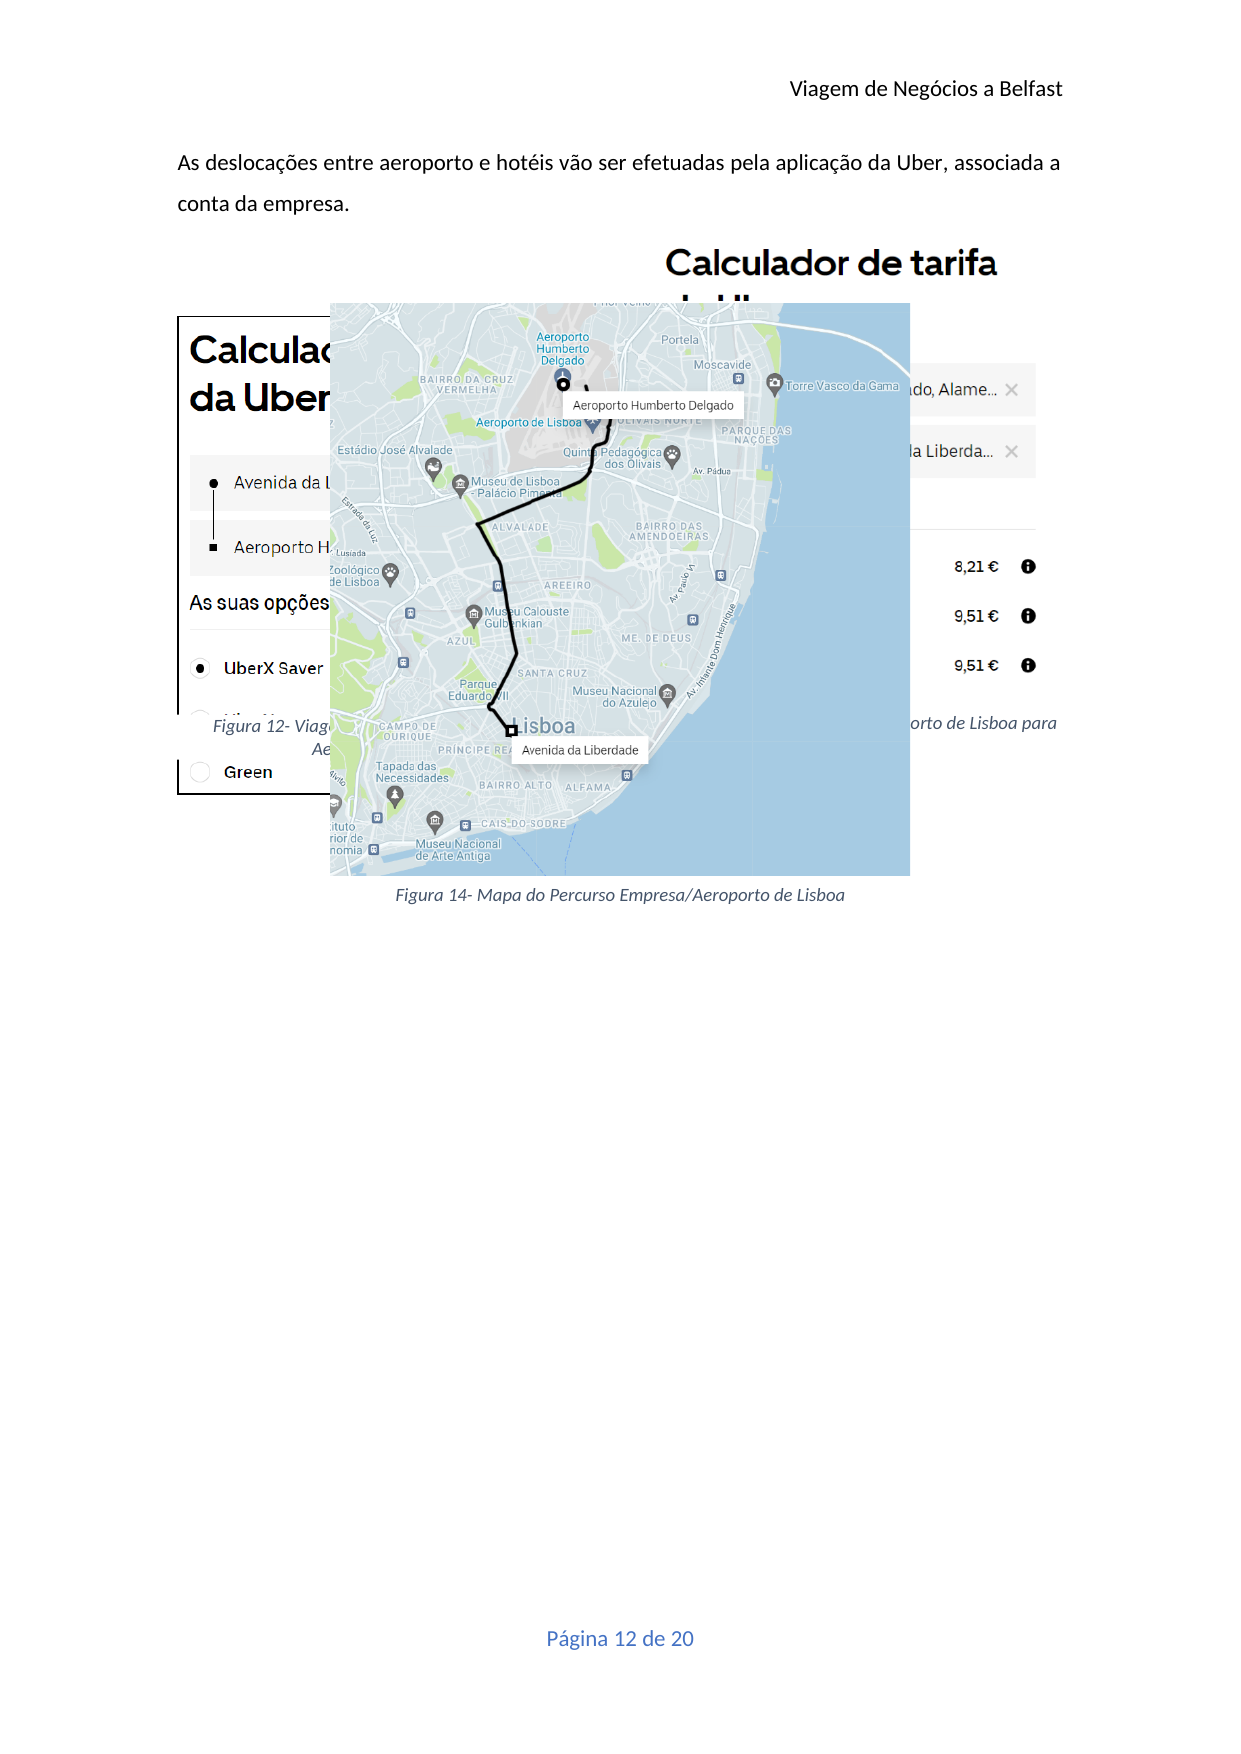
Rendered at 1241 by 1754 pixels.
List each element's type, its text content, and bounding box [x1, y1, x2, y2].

text As deslocações entre aeroporto e hotéis vão ser efetuadas pela aplicação da Uber, associada a conta da empresa. [177, 148, 1063, 218]
picture [179, 223, 1063, 876]
